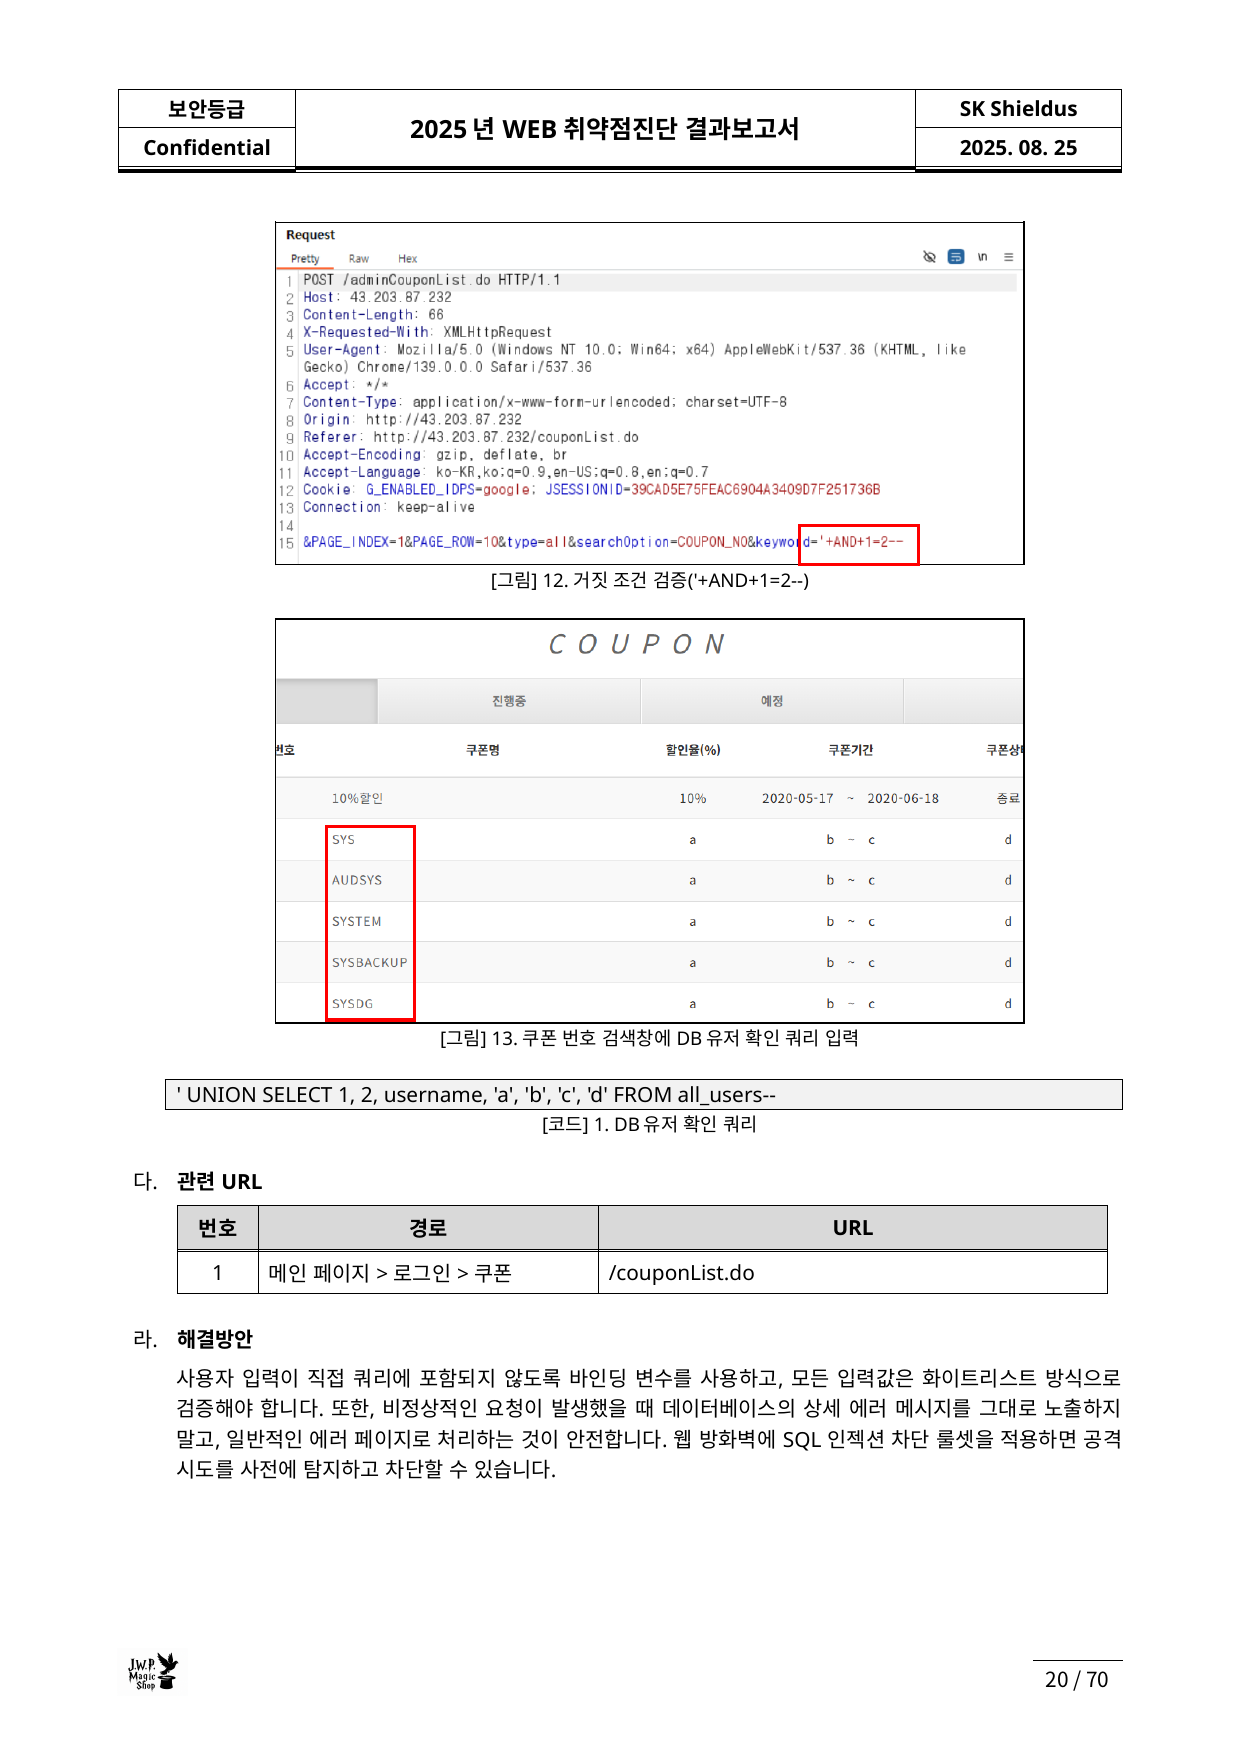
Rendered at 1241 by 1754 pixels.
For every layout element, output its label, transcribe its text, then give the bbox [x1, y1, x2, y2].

picture [117, 1648, 188, 1696]
table_cell 메인 페이지 > 로그인 > 쿠폰 [259, 1252, 598, 1293]
picture [801, 527, 917, 563]
table_header URL [599, 1206, 1107, 1249]
text [코드] 1. DB유저 확인 쿼리 [192, 1110, 1107, 1137]
text [그림] 12. 거짓 조건 검증('+AND+1=2--) [192, 565, 1107, 593]
text [그림] 13. 쿠폰 번호 검색창에 DB유저 확인 쿼리 입력 [192, 1024, 1107, 1051]
table_header ' UNION SELECT 1, 2, username, 'a', 'b', 'c', 'd' FROM all_users-- [166, 1080, 1122, 1109]
picture [276, 620, 1023, 1022]
title 관련 URL [133, 1165, 1122, 1196]
title 해결방안 [133, 1323, 1122, 1353]
picture [276, 223, 1023, 564]
table_header 경로 [259, 1206, 598, 1249]
table_cell 1 [178, 1252, 258, 1293]
table_cell /couponList.do [599, 1252, 1107, 1293]
text 사용자 입력이 직접 쿼리에 포함되지 않도록 바인딩 변수를 사용하고, 모든 입력값은 화이트리스트 방식으로 검증해야 합니다. 또한, 비정상적인 요청이 발생했을 때 데이터베이스의 상세 에러 메시지를 그대로 노출하지 말고, 일반적인 에러 페이지로 처리하는 것이 안전합니다. 웹 방화벽에 SQL 인젝션 차단 룰셋을 적용하면 공격 시도를 사전에 탐지하고 차단할 수 있습니다. [176, 1362, 1122, 1483]
table_header 번호 [178, 1206, 258, 1249]
picture [328, 828, 413, 1018]
